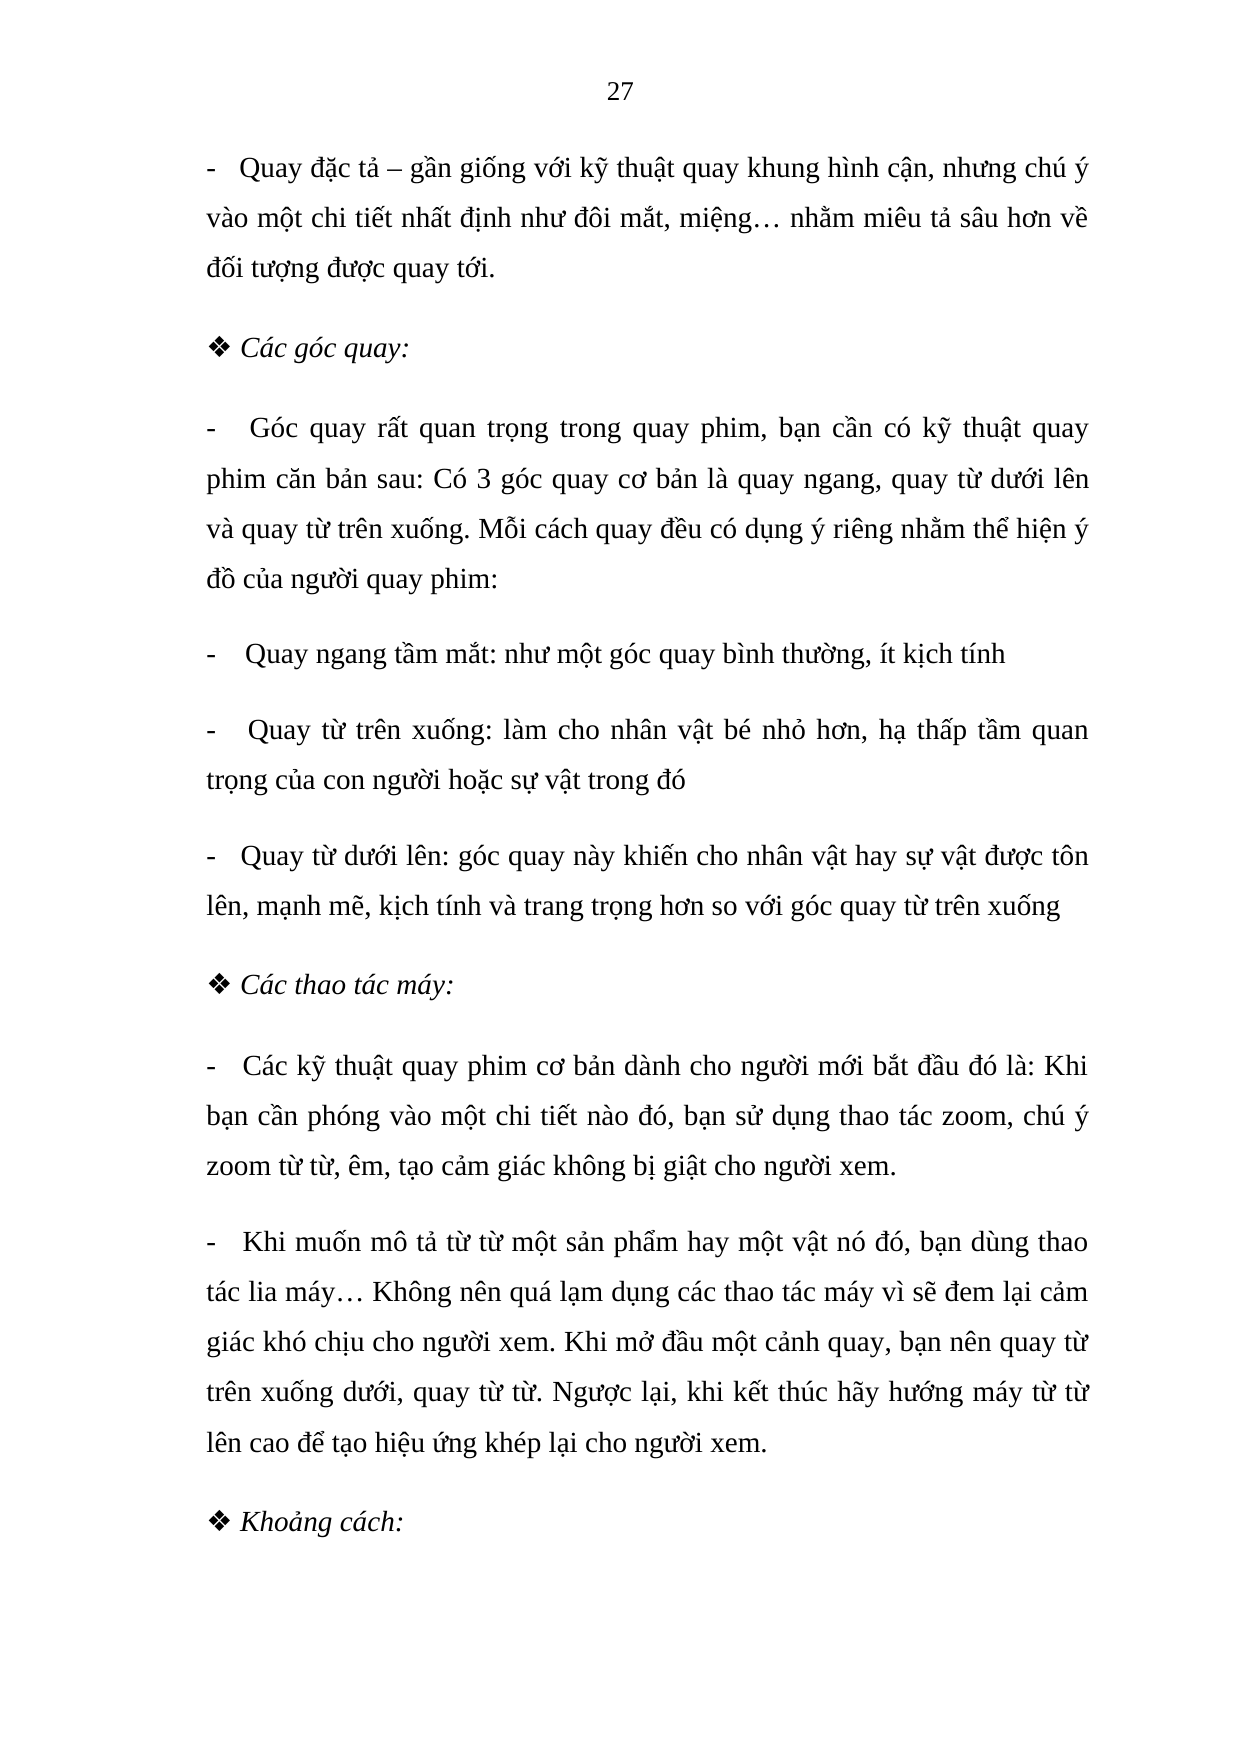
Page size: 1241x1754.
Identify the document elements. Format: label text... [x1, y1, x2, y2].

text - Quay ngang tầm mắt: như một góc quay bình thường, ít kịch tính [206, 637, 1090, 670]
text ❖ Các thao tác máy: [206, 963, 1090, 1003]
text - Các kỹ thuật quay phim cơ bản dành cho người mới bắt đầu đó là: Khi bạn cần phóng vào một chi tiết nào đó, bạn sử dụng thao tác zoom, chú ý zoom từ từ, êm, tạo cảm giác không bị giật cho người xem. [206, 1048, 1090, 1182]
text ❖ Khoảng cách: [206, 1500, 1090, 1540]
text ❖ Các góc quay: [206, 326, 1090, 366]
text - Góc quay rất quan trọng trong quay phim, bạn cần có kỹ thuật quay phim căn bản sau: Có 3 góc quay cơ bản là quay ngang, quay từ dưới lên và quay từ trên xuống. Mỗi cách quay đều có dụng ý riêng nhằm thể hiện ý đồ của người quay phim: [206, 410, 1090, 595]
text - Quay đặc tả – gần giống với kỹ thuật quay khung hình cận, nhưng chú ý vào một chi tiết nhất định như đôi mắt, miệng… nhằm miêu tả sâu hơn về đối tượng được quay tới. [206, 150, 1090, 284]
text - Khi muốn mô tả từ từ một sản phẩm hay một vật nó đó, bạn dùng thao tác lia máy… Không nên quá lạm dụng các thao tác máy vì sẽ đem lại cảm giác khó chịu cho người xem. Khi mở đầu một cảnh quay, bạn nên quay từ trên xuống dưới, quay từ từ. Ngược lại, khi kết thúc hãy hướng máy từ từ lên cao để tạo hiệu ứng khép lại cho người xem. [206, 1224, 1090, 1458]
text - Quay từ dưới lên: góc quay này khiến cho nhân vật hay sự vật được tôn lên, mạnh mẽ, kịch tính và trang trọng hơn so với góc quay từ trên xuống [206, 838, 1090, 921]
text - Quay từ trên xuống: làm cho nhân vật bé nhỏ hơn, hạ thấp tầm quan trọng của con người hoặc sự vật trong đó [206, 712, 1090, 796]
